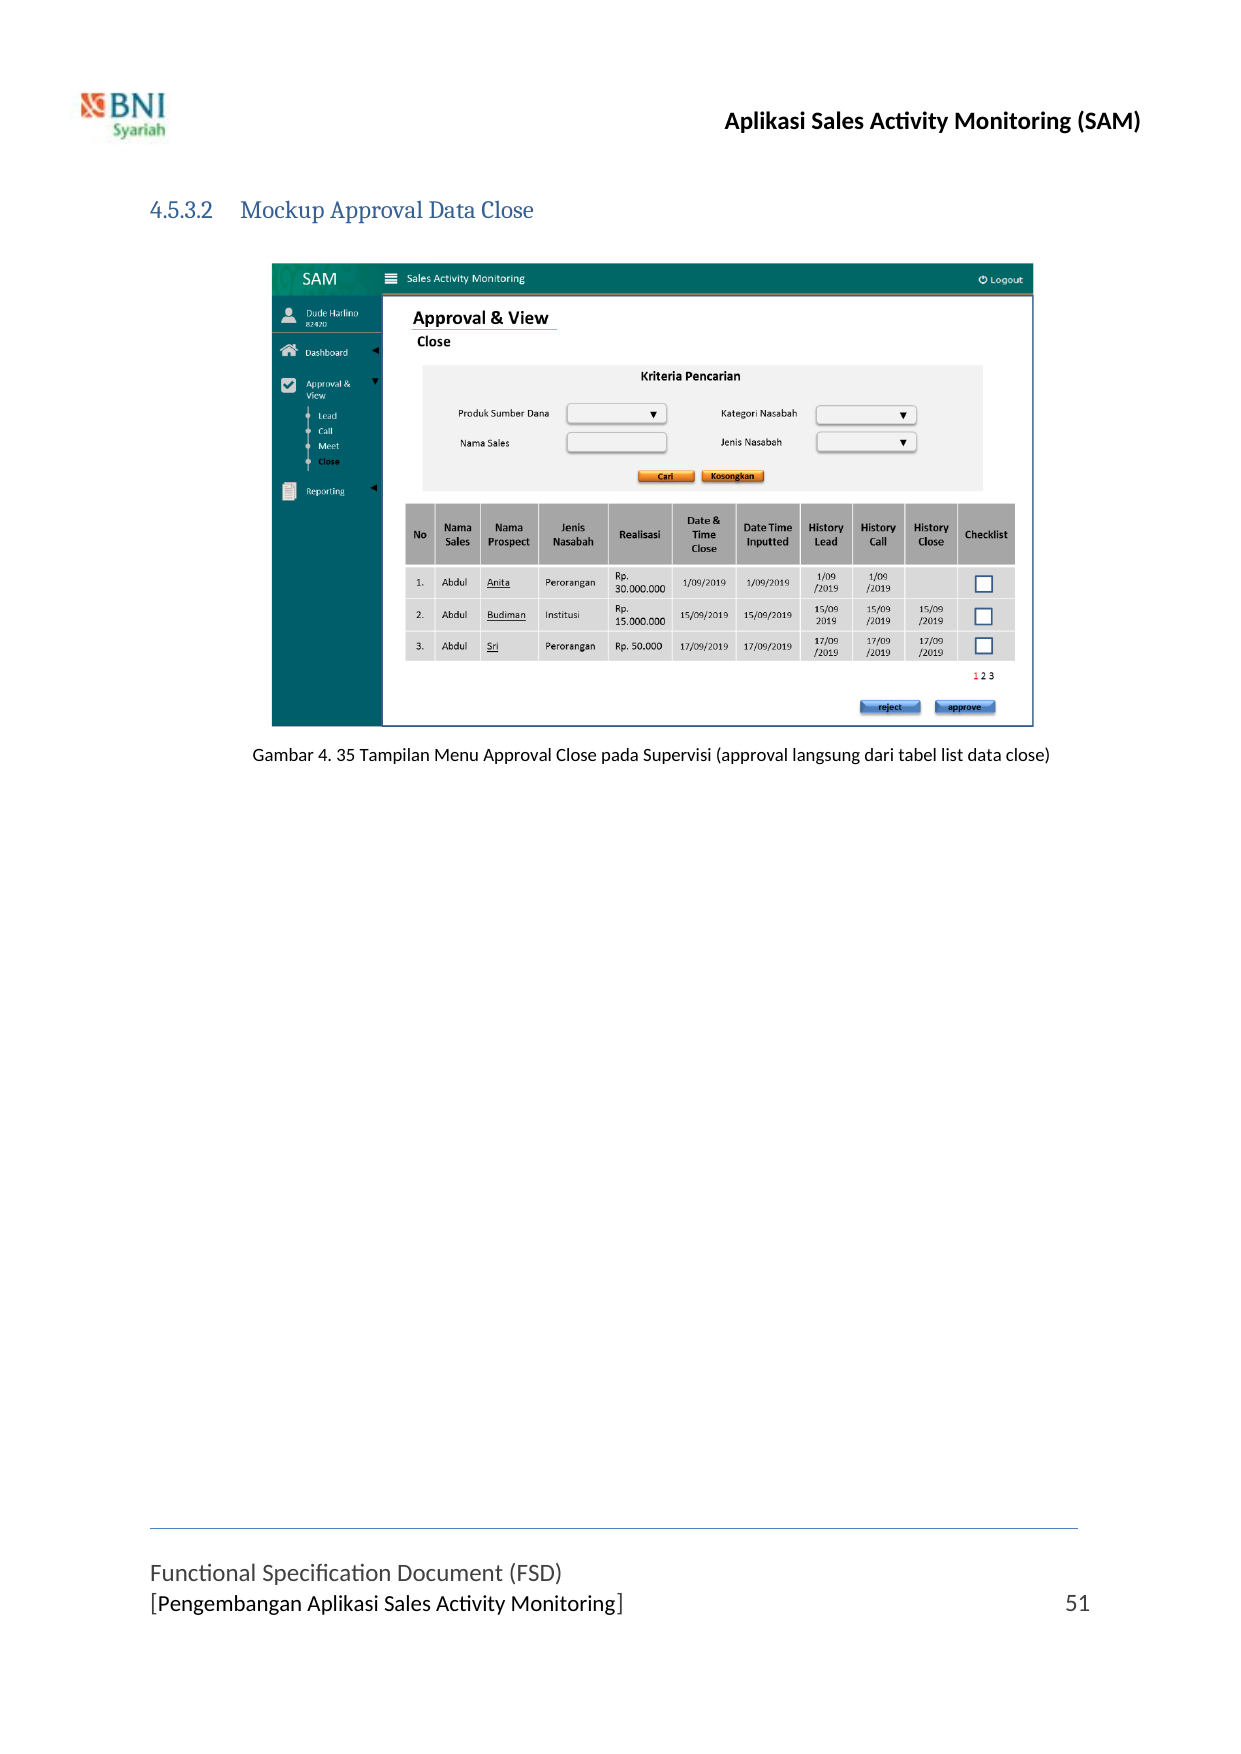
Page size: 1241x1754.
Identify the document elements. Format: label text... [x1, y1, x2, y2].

picture [271, 262, 1034, 727]
text Gambar 4. 35 Tampilan Menu Approval Close pada Supervisi (approval langsung dari tabel list data close) [150, 743, 1078, 766]
picture [69, 68, 184, 154]
subtitle Mockup Approval Data Close [150, 196, 1078, 225]
